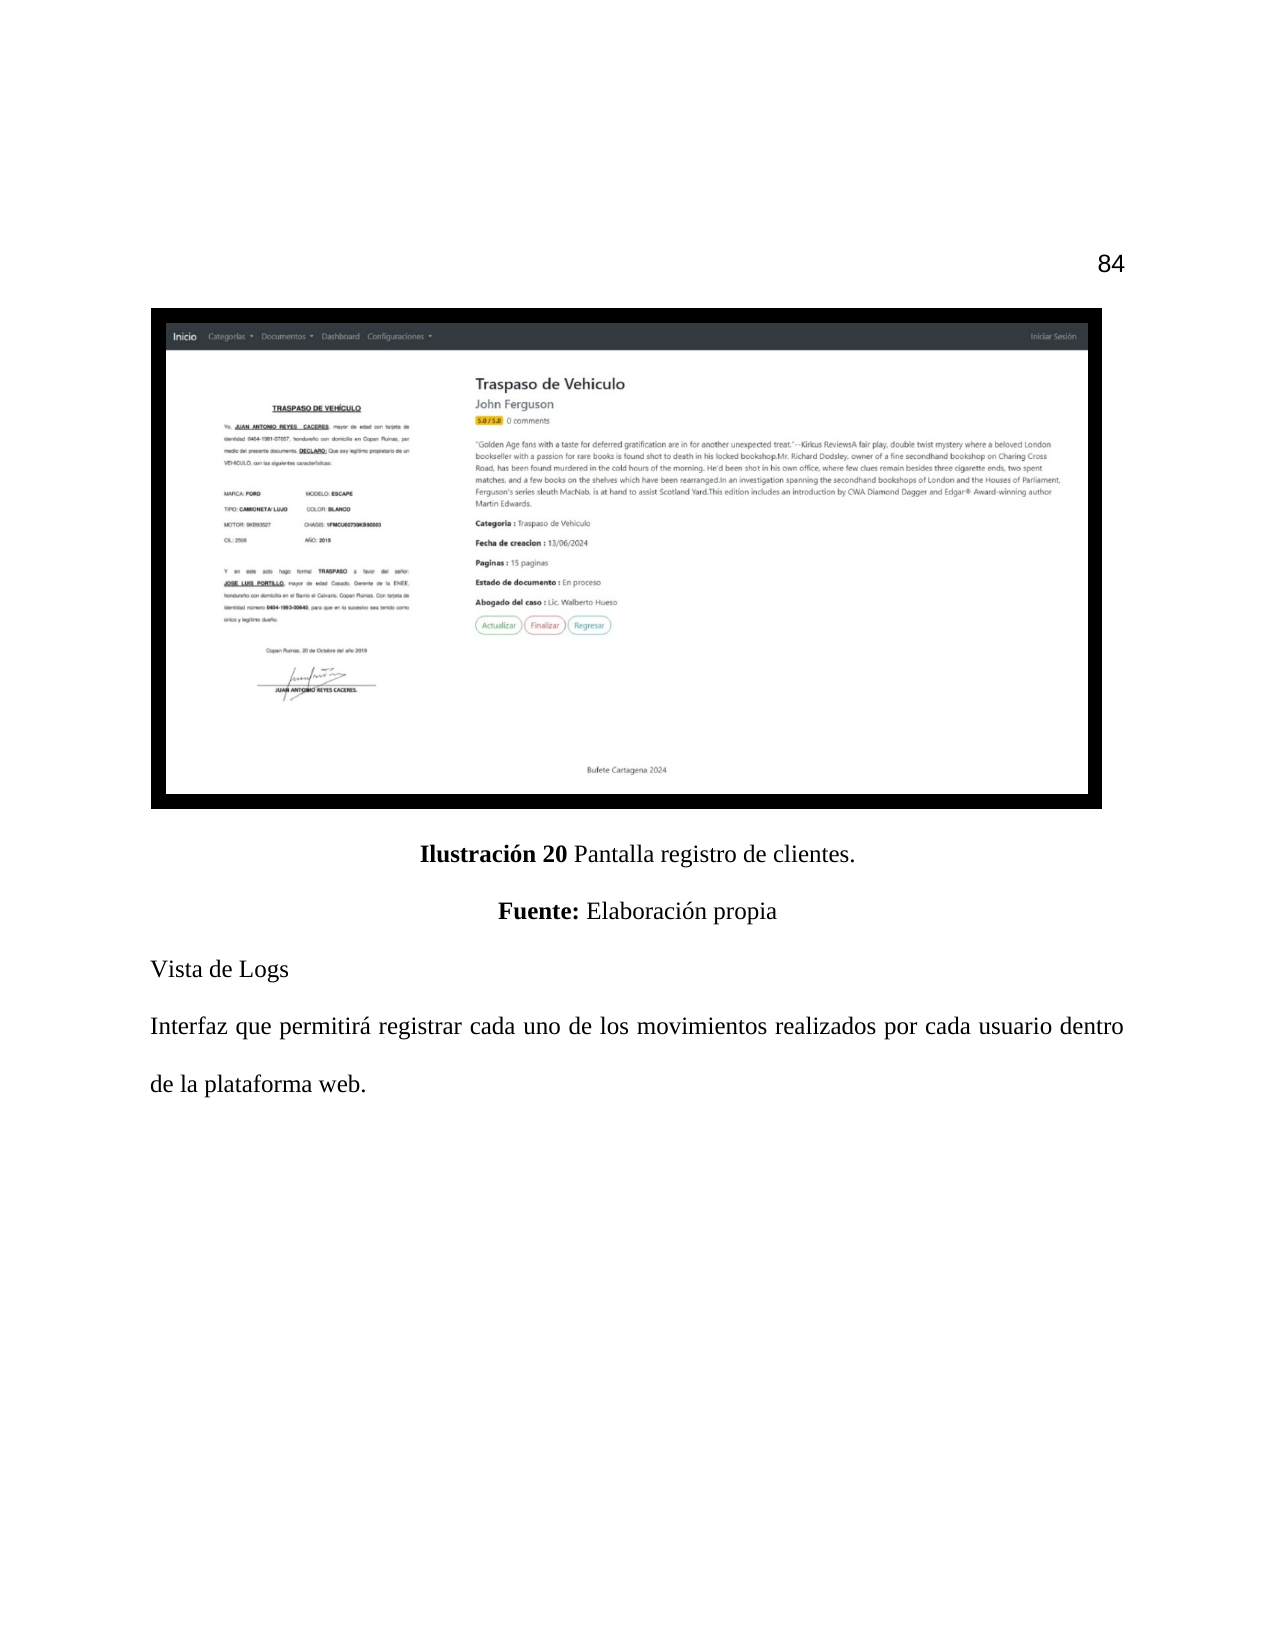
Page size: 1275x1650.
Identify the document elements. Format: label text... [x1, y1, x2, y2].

text Interfaz que permitirá registrar cada uno de los movimientos realizados por cada usuario dentro de la plataforma web. [150, 1011, 1125, 1098]
text Vista de Logs [150, 954, 1125, 983]
text Fuente: Elaboración propia [150, 896, 1125, 925]
picture [166, 323, 1088, 794]
text Ilustración 20 Pantalla registro de clientes. [150, 839, 1125, 868]
